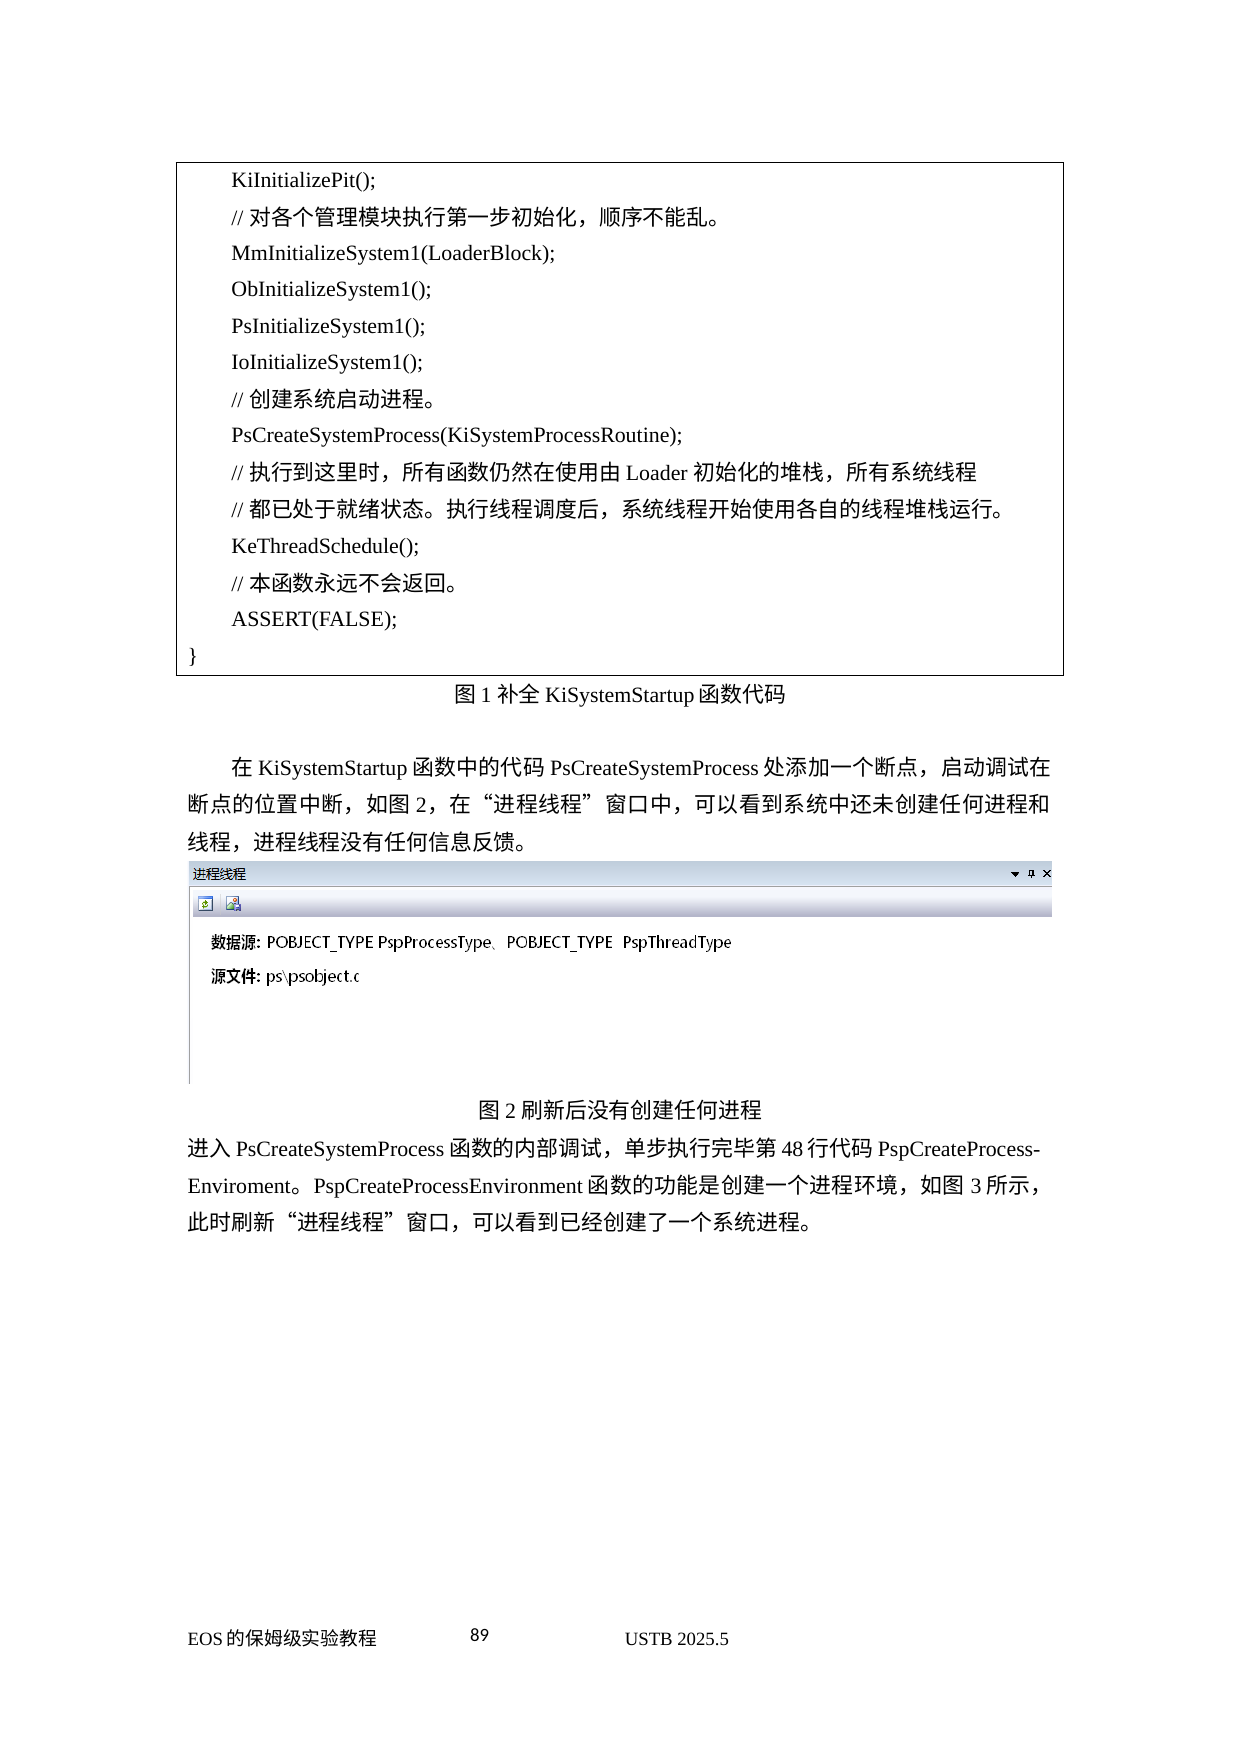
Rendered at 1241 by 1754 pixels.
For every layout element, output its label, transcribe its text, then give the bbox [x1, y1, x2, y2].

picture [187, 861, 1052, 1084]
text 图1 补全KiSystemStartup函数代码 [187, 676, 1053, 709]
text 图2 刷新后没有创建任何进程 [187, 1093, 1053, 1125]
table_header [177, 163, 1063, 675]
text 在KiSystemStartup函数中的代码PsCreateSystemProcess处添加一个断点，启动调试在断点的位置中断，如图2，在“进程线程”窗口中，可以看到系统中还未创建任何进程和线程，进程线程没有任何信息反馈。 [187, 750, 1053, 857]
text Enviroment。PspCreateProcessEnvironment函数的功能是创建一个进程环境，如图3所示，此时刷新“进程线程”窗口，可以看到已经创建了一个系统进程。 [187, 1167, 1053, 1237]
text 进入PsCreateSystemProcess函数的内部调试，单步执行完毕第48行代码PspCreateProcess- [187, 1130, 1053, 1163]
